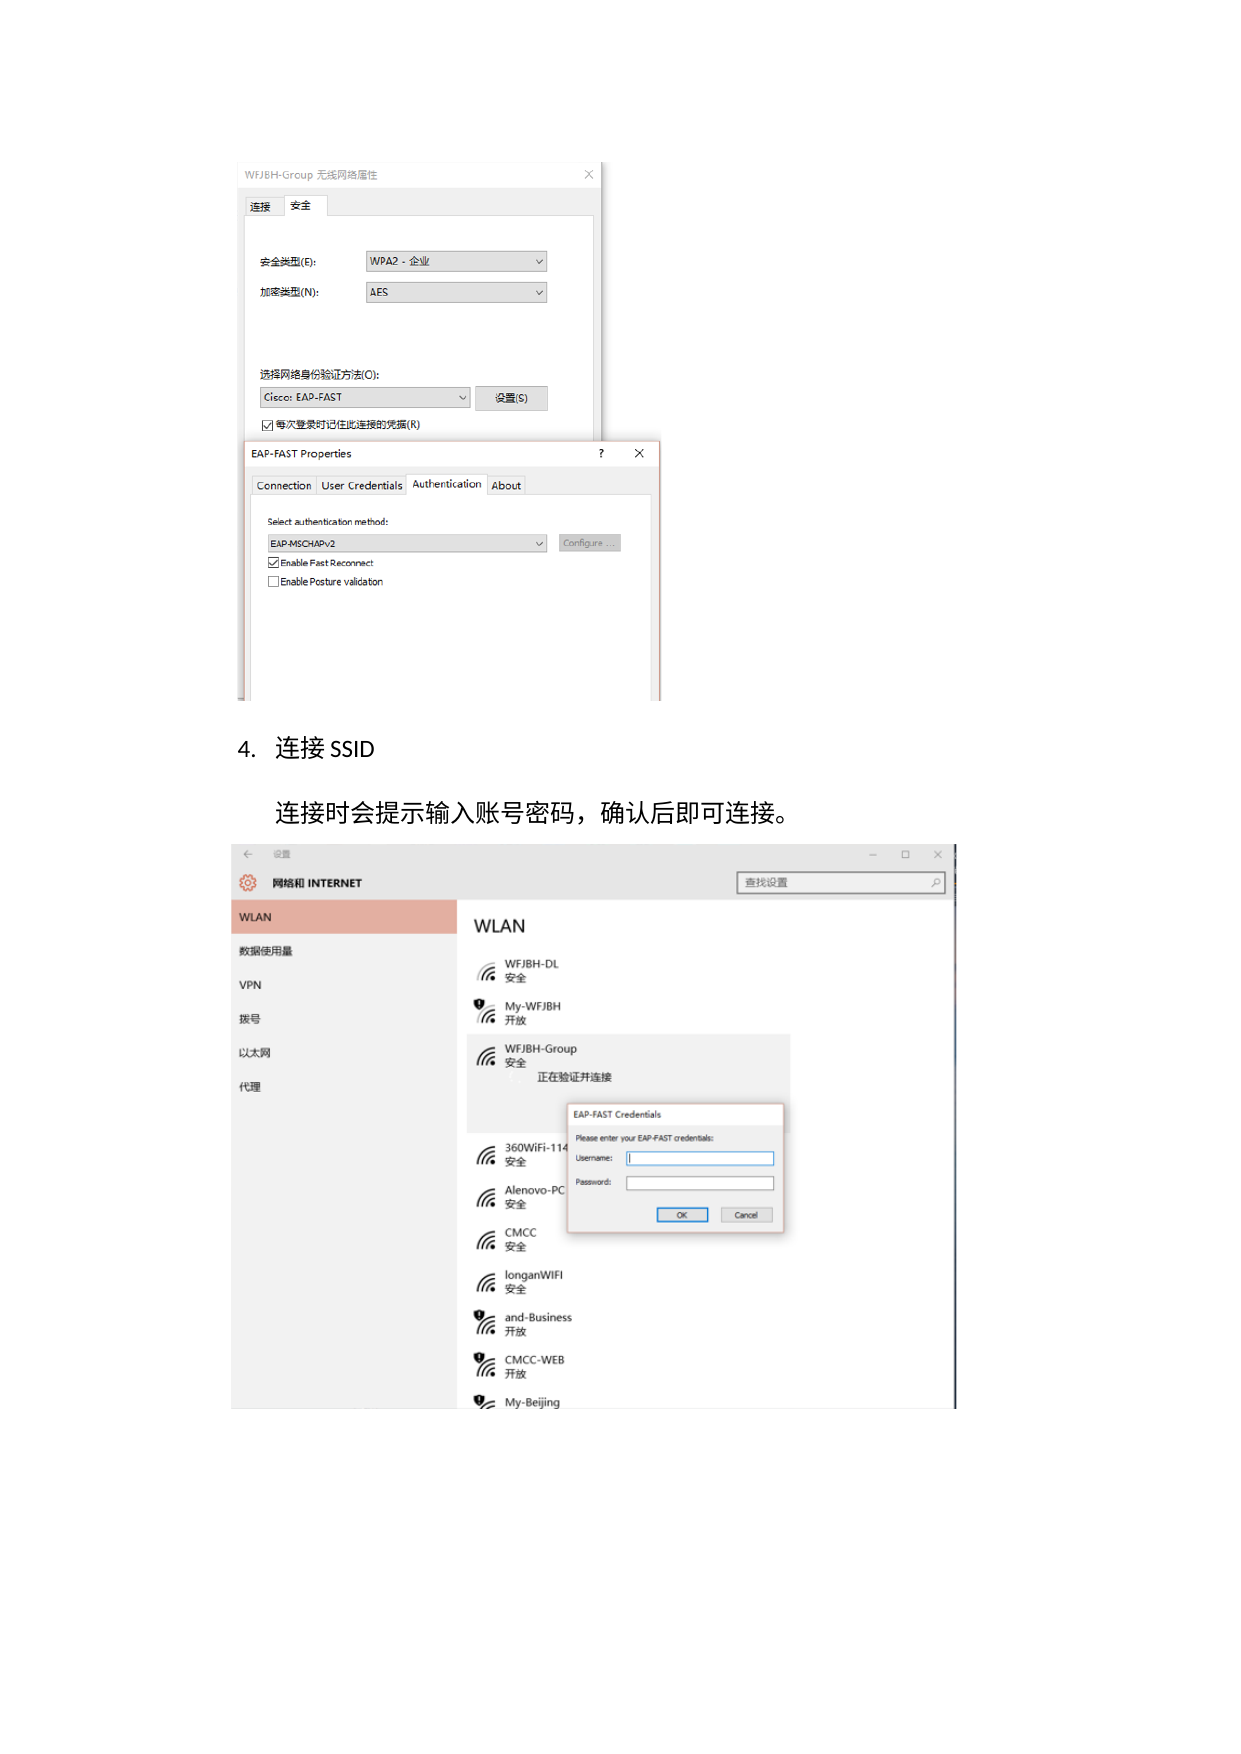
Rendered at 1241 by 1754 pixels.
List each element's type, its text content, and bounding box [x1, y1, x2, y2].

picture [237, 162, 662, 701]
list 连接时会提示输入账号密码，确认后即可连接。 [275, 779, 1053, 844]
list 连接SSID [237, 714, 1053, 779]
picture [231, 844, 957, 1409]
